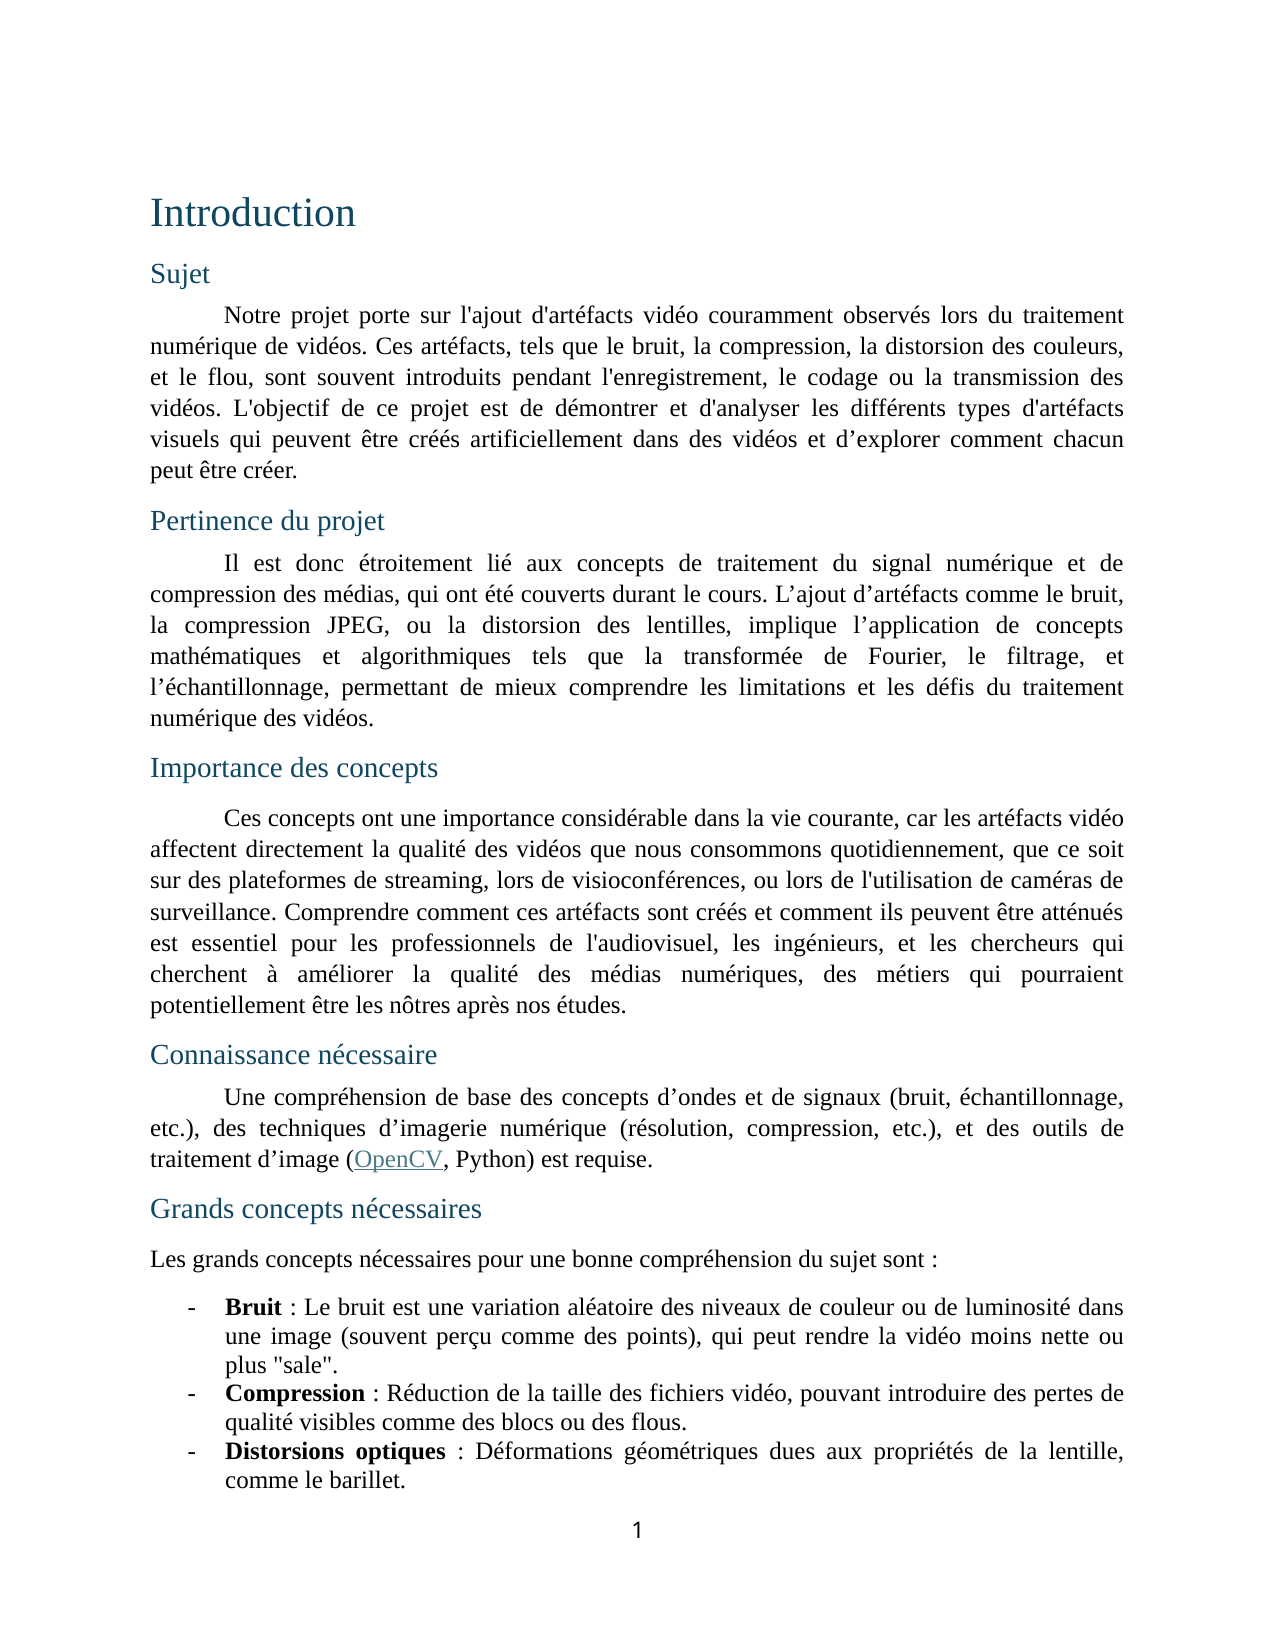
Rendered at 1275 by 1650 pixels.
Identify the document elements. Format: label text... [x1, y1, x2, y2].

text Les grands concepts nécessaires pour une bonne compréhension du sujet sont : [150, 1244, 1125, 1273]
list Bruit : Le bruit est une variation aléatoire des niveaux de couleur ou de luminosité dans une image (souvent perçu comme des points), qui peut rendre la vidéo moins nette ou plus "sale". [187, 1292, 1125, 1378]
list Distorsions optiques : Déformations géométriques dues aux propriétés de la lentille, comme le barillet. [187, 1436, 1125, 1493]
text Notre projet porte sur l'ajout d'artéfacts vidéo couramment observés lors du traitement numérique de vidéos. Ces artéfacts, tels que le bruit, la compression, la distorsion des couleurs, et le flou, sont souvent introduits pendant l'enregistrement, le codage ou la transmission des vidéos. L'objectif de ce projet est de démontrer et d'analyser les différents types d'artéfacts visuels qui peuvent être créés artificiellement dans des vidéos et d’explorer comment chacun peut être créer. [150, 300, 1125, 484]
subtitle Pertinence du projet [150, 503, 1125, 537]
text Ces concepts ont une importance considérable dans la vie courante, car les artéfacts vidéo affectent directement la qualité des vidéos que nous consommons quotidiennement, que ce soit sur des plateformes de streaming, lors de visioconférences, ou lors de l'utilisation de caméras de surveillance. Comprendre comment ces artéfacts sont créés et comment ils peuvent être atténués est essentiel pour les professionnels de l'audiovisuel, les ingénieurs, et les chercheurs qui cherchent à améliorer la qualité des médias numériques, des métiers qui pourraient potentiellement être les nôtres après nos études. [150, 803, 1125, 1018]
text Grands concepts nécessaires [150, 1192, 1125, 1225]
text Il est donc étroitement lié aux concepts de traitement du signal numérique et de compression des médias, qui ont été couverts durant le cours. L’ajout d’artéfacts comme le bruit, la compression JPEG, ou la distorsion des lentilles, implique l’application de concepts mathématiques et algorithmiques tels que la transformée de Fourier, le filtrage, et l’échantillonnage, permettant de mieux comprendre les limitations et les défis du traitement numérique des vidéos. [150, 548, 1125, 732]
subtitle Introduction [150, 187, 1125, 235]
list Compression : Réduction de la taille des fichiers vidéo, pouvant introduire des pertes de qualité visibles comme des blocs ou des flous. [187, 1378, 1125, 1436]
subtitle Connaissance nécessaire [150, 1037, 1125, 1071]
subtitle Sujet [150, 256, 1125, 289]
text Une compréhension de base des concepts d’ondes et de signaux (bruit, échantillonnage, etc.), des techniques d’imagerie numérique (résolution, compression, etc.), et des outils de traitement d’image (OpenCV, Python) est requise. [150, 1082, 1125, 1173]
text Importance des concepts [150, 751, 1125, 784]
